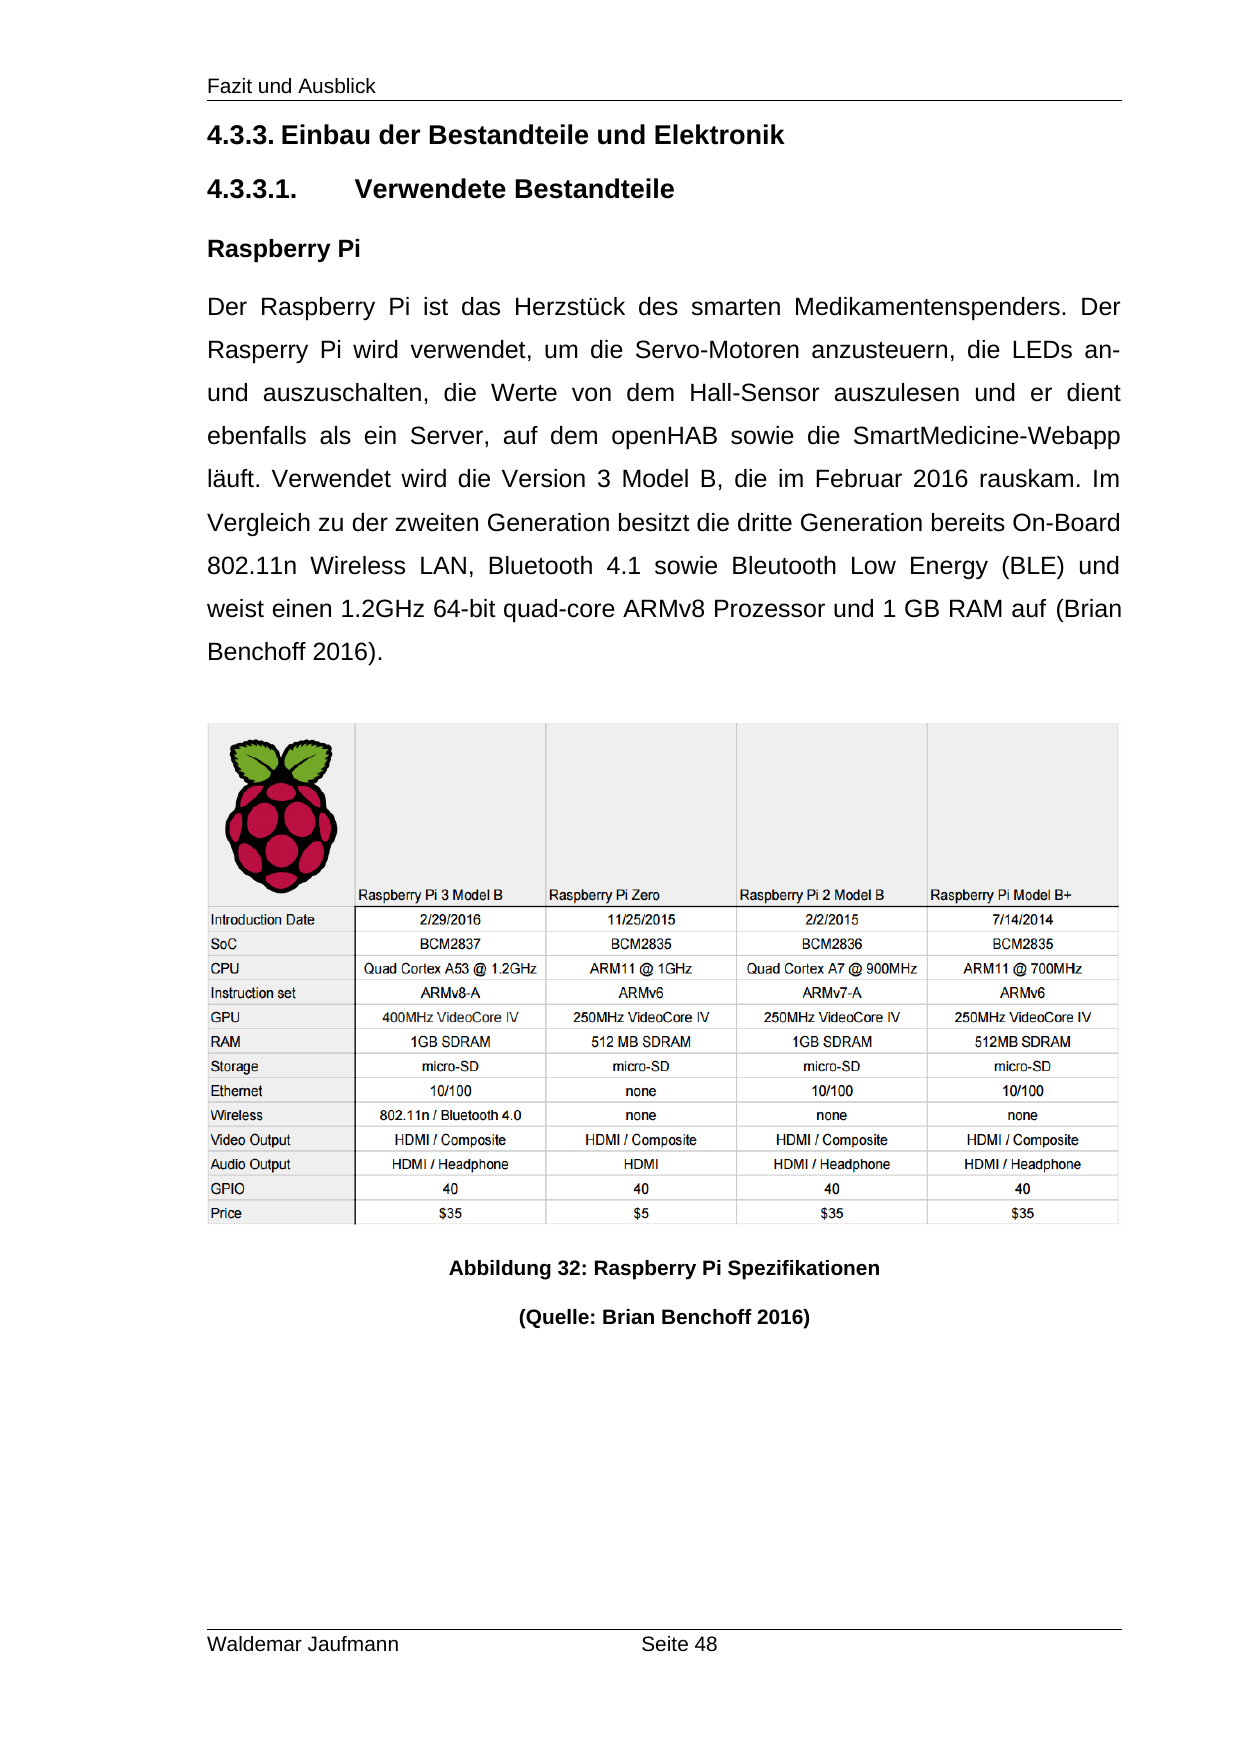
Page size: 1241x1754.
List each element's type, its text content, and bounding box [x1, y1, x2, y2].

text Der Raspberry Pi ist das Herzstück des smarten Medikamentenspenders. Der Rasperry Pi wird verwendet, um die Servo-Motoren anzusteuern, die LEDs an- und auszuschalten, die Werte von dem Hall-Sensor auszulesen und er dient ebenfalls als ein Server, auf dem openHAB sowie die SmartMedicine-Webapp läuft. Verwendet wird die Version 3 Model B, die im Februar 2016 rauskam. Im Vergleich zu der zweiten Generation besitzt die dritte Generation bereits On-Board 802.11n Wireless LAN, Bluetooth 4.1 sowie Bleutooth Low Energy (BLE) und weist einen 1.2GHz 64-bit quad-core ARMv8 Prozessor und 1 GB RAM auf (Brian Benchoff 2016). [207, 292, 1122, 666]
text Abbildung 32: Raspberry Pi Spezifikationen [207, 1256, 1122, 1280]
text (Quelle: Brian Benchoff 2016) [207, 1304, 1122, 1328]
picture [207, 723, 1122, 1230]
subtitle Verwendete Bestandteile [207, 172, 1122, 206]
text Raspberry Pi [207, 234, 1122, 263]
subtitle Einbau der Bestandteile und Elektronik [207, 118, 1122, 151]
